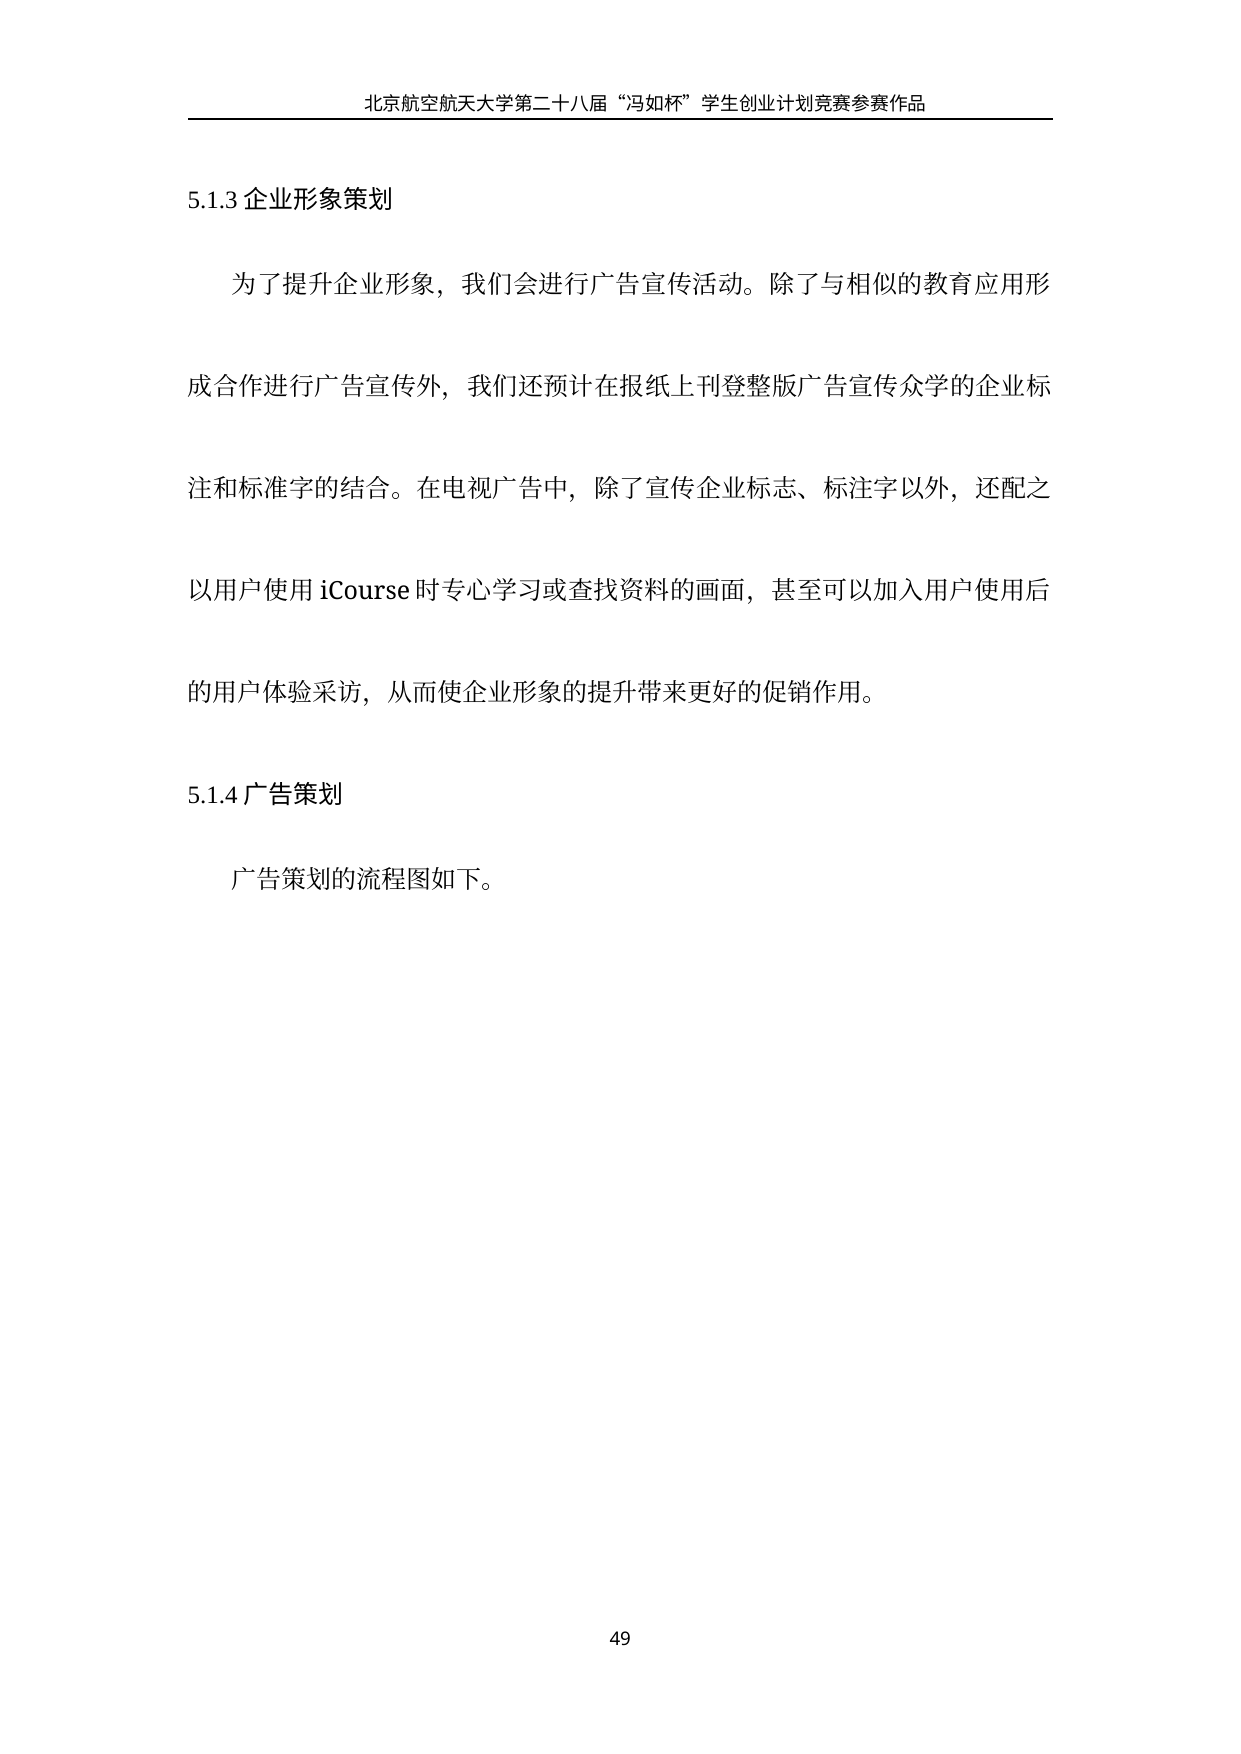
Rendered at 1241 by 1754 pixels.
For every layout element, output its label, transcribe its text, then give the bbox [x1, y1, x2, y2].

text 5.1.4 广告策划 [187, 759, 1053, 827]
text 广告策划的流程图如下。 [187, 844, 1053, 912]
text 5.1.3 企业形象策划 [187, 164, 1053, 232]
text 为了提升企业形象，我们会进行广告宣传活动。除了与相似的教育应用形成合作进行广告宣传外，我们还预计在报纸上刊登整版广告宣传众学的企业标注和标准字的结合。在电视广告中，除了宣传企业标志、标注字以外，还配之以用户使用iCourse时专心学习或查找资料的画面，甚至可以加入用户使用后的用户体验采访，从而使企业形象的提升带来更好的促销作用。 [187, 249, 1053, 724]
